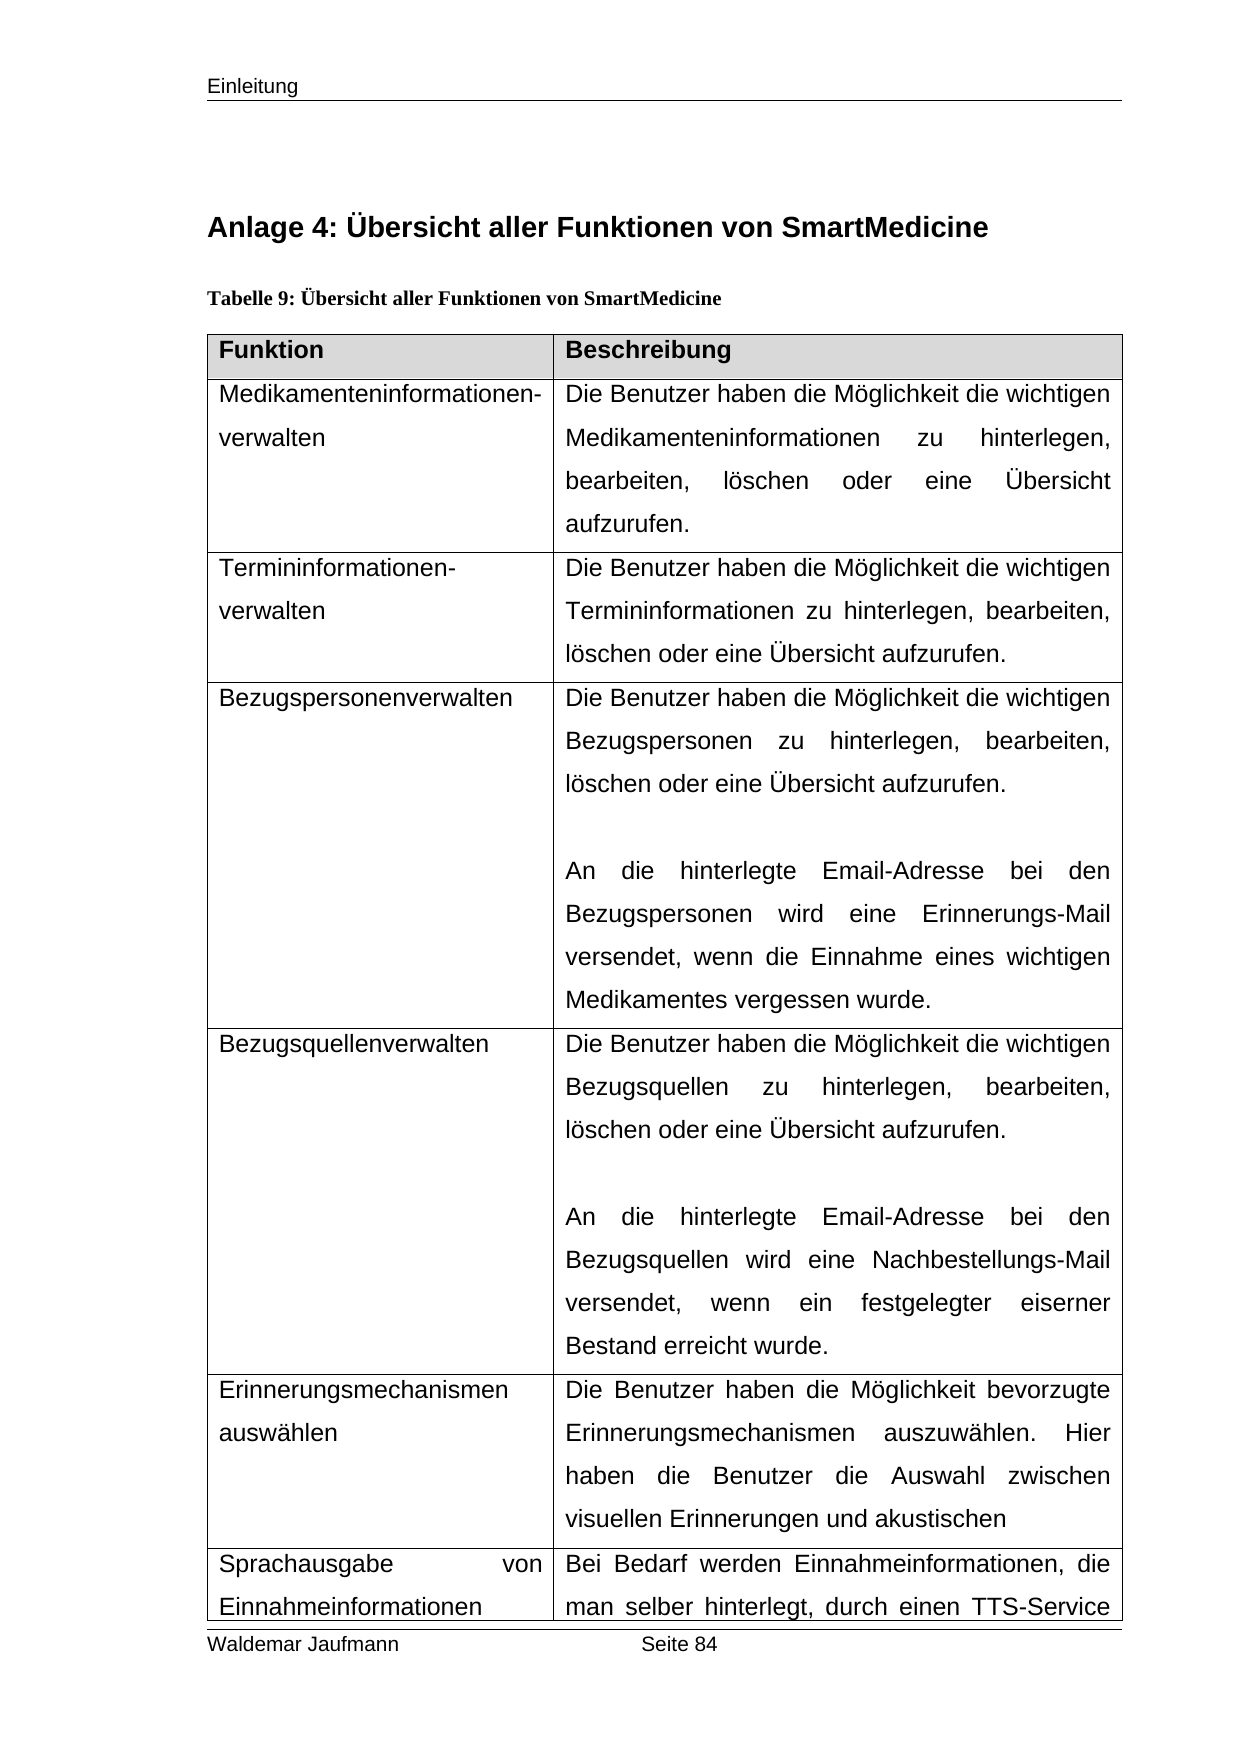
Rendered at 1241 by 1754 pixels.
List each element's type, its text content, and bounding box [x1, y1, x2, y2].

table_cell Die Benutzer haben die Möglichkeit die wichtigen Medikamenteninformationen zu hinterlegen, bearbeiten, löschen oder eine Übersicht aufzurufen. [554, 380, 1122, 552]
table_cell Erinnerungsmechanismen auswählen [208, 1375, 553, 1547]
table_cell Die Benutzer haben die Möglichkeit die wichtigen Bezugsquellen zu hinterlegen, bearbeiten, löschen oder eine Übersicht aufzurufen. An die hinterlegte Email-Adresse bei den Bezugsquellen wird eine Nachbestellungs-Mail versendet, wenn ein festgelegter eiserner Bestand erreicht wurde. [554, 1029, 1122, 1374]
table_cell Medikamenteninformationen-verwalten [208, 380, 553, 552]
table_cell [208, 1549, 553, 1620]
subtitle Anlage 4: Übersicht aller Funktionen von SmartMedicine [207, 211, 1122, 244]
table_header Funktion [208, 335, 553, 378]
table_cell Bezugspersonenverwalten [208, 683, 553, 1028]
text Tabelle 9: Übersicht aller Funktionen von SmartMedicine [207, 286, 1122, 310]
table_header Beschreibung [554, 335, 1122, 378]
table_cell Termininformationen-verwalten [208, 553, 553, 682]
table_cell Die Benutzer haben die Möglichkeit die wichtigen Termininformationen zu hinterlegen, bearbeiten, löschen oder eine Übersicht aufzurufen. [554, 553, 1122, 682]
table_cell Die Benutzer haben die Möglichkeit bevorzugte Erinnerungsmechanismen auszuwählen. Hier haben die Benutzer die Auswahl zwischen visuellen Erinnerungen und akustischen [554, 1375, 1122, 1547]
table_cell Die Benutzer haben die Möglichkeit die wichtigen Bezugspersonen zu hinterlegen, bearbeiten, löschen oder eine Übersicht aufzurufen. An die hinterlegte Email-Adresse bei den Bezugspersonen wird eine Erinnerungs-Mail versendet, wenn die Einnahme eines wichtigen Medikamentes vergessen wurde. [554, 683, 1122, 1028]
table_cell Bezugsquellenverwalten [208, 1029, 553, 1374]
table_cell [554, 1549, 1122, 1620]
